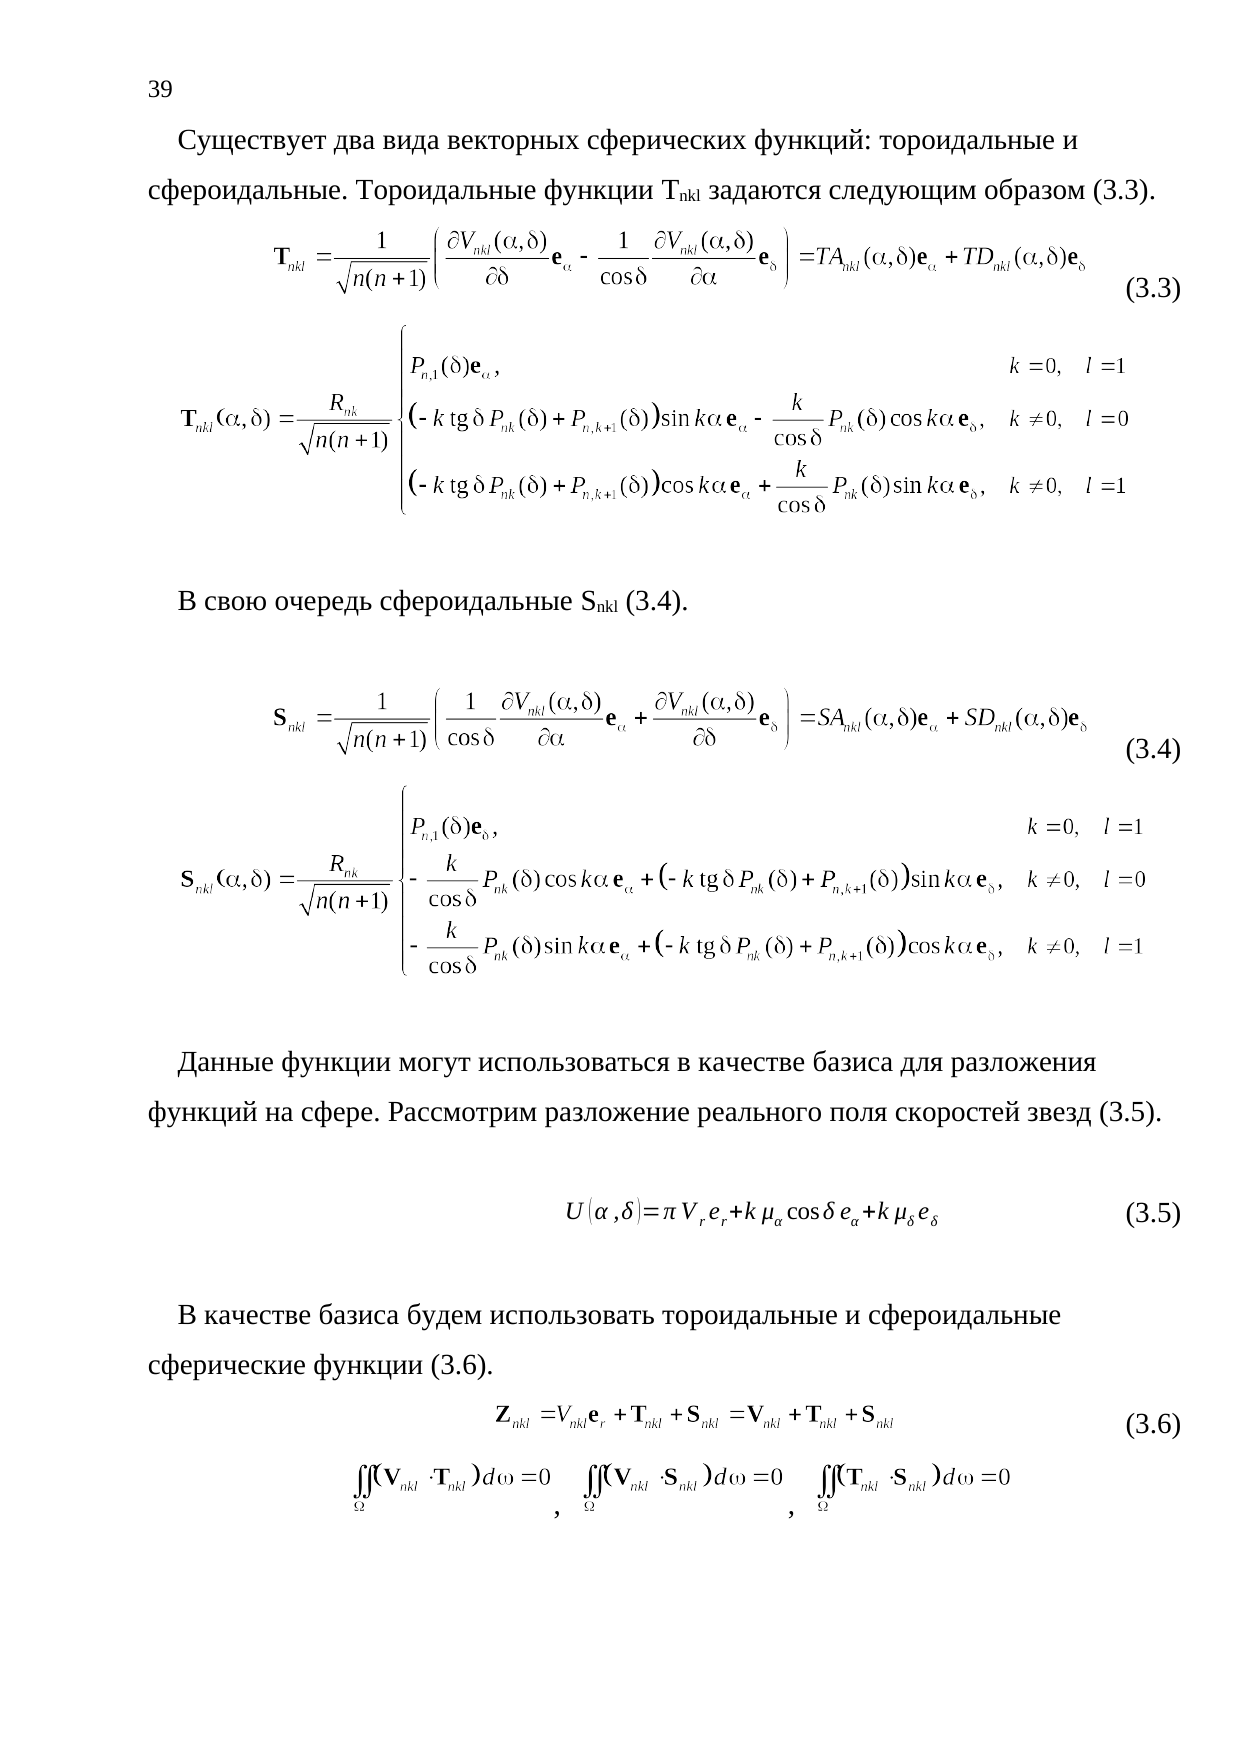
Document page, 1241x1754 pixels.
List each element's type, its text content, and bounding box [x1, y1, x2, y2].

text (3.4) [148, 684, 1181, 765]
text , , [148, 1456, 1181, 1521]
text В качестве базиса будем использовать тороидальные и сфероидальные сферические функции (3.6). [148, 1297, 1181, 1381]
text (3.6) [148, 1398, 1181, 1439]
text (3.5) [148, 1195, 1181, 1230]
text Существует два вида векторных сферических функций: тороидальные и сфероидальные. Тороидальные функции Tnkl задаются следующим образом (3.3). [148, 122, 1181, 206]
text (3.3) [148, 222, 1181, 304]
text В свою очередь сфероидальные Snkl (3.4). [148, 583, 1181, 617]
text Данные функции могут использоваться в качестве базиса для разложения функций на сфере. Рассмотрим разложение реального поля скоростей звезд (3.5). [148, 1044, 1181, 1128]
